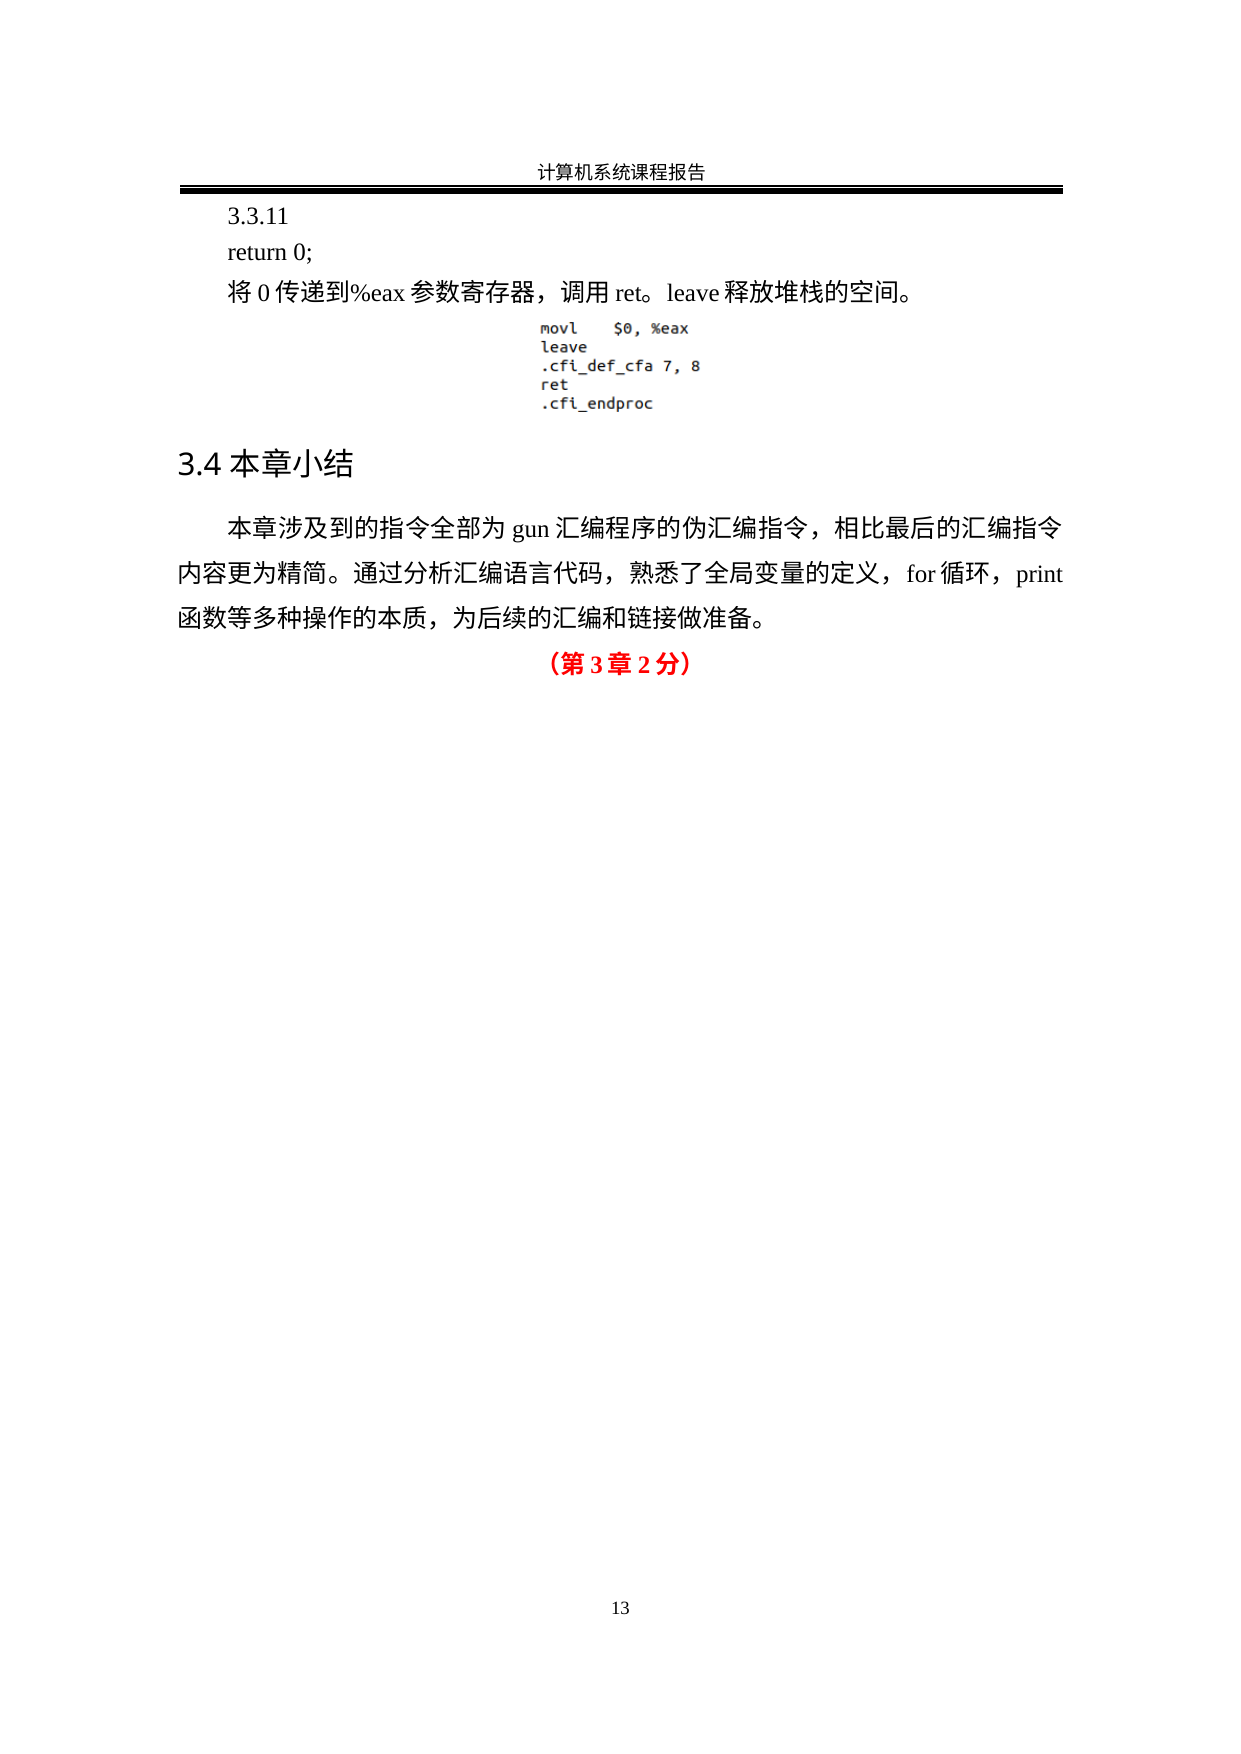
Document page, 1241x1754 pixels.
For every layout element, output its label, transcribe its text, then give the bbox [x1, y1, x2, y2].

text 本章涉及到的指令全部为gun汇编程序的伪汇编指令，相比最后的汇编指令内容更为精简。通过分析汇编语言代码，熟悉了全局变量的定义，for循环，print函数等多种操作的本质，为后续的汇编和链接做准备。 [177, 508, 1063, 635]
text 3.3.11 [177, 201, 1063, 229]
text （第3章2分） [177, 644, 1063, 681]
subtitle 3.4 本章小结 [177, 444, 1063, 483]
picture [470, 318, 820, 412]
text 将0传递到%eax参数寄存器，调用ret。leave释放堆栈的空间。 [177, 273, 1063, 309]
text return 0; [177, 237, 1063, 266]
